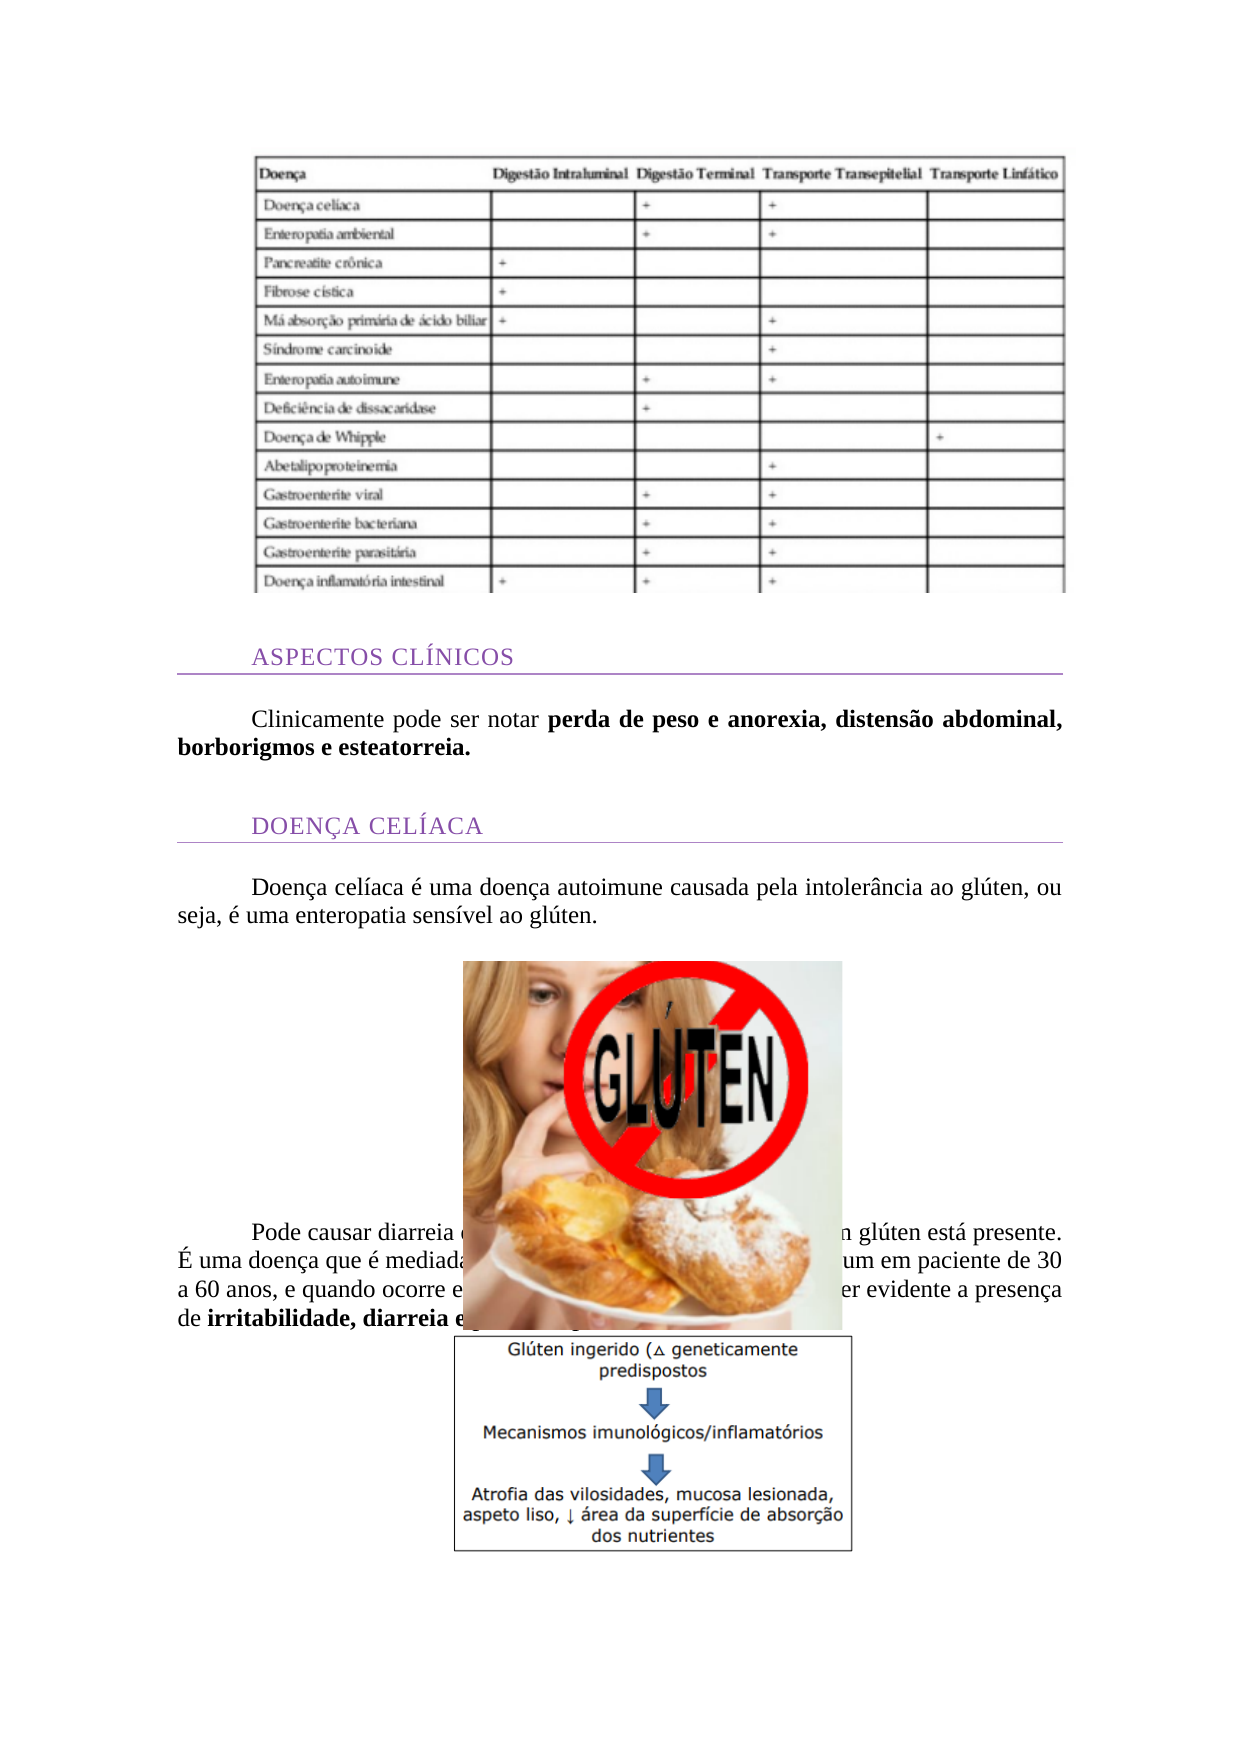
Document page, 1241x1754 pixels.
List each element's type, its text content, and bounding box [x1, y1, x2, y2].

subtitle Doença Celíaca [177, 811, 1063, 842]
text Doença celíaca é uma doença autoimune causada pela intolerância ao glúten, ou seja, é uma enteropatia sensível ao glúten. [177, 872, 1063, 929]
text Pode causar diarreia quando ingestão de cereais que contém glúten está presente. É uma doença que é mediada pelo sistema imunológico, mais comum em paciente de 30 a 60 anos, e quando ocorre em crianças entre 6 – 24 meses, pode ser evidente a presença de irritabilidade, diarreia e perda de peso. [579, 1217, 1063, 1332]
picture [463, 961, 843, 1330]
text Pode causar diarreia quando ingestão de cereais que contém glúten está presente. É uma doença que é mediada pelo sistema imunológico, mais comum em paciente de 30 a 60 anos, e quando ocorre em crianças entre 6 – 24 meses, pode ser evidente a presença de irritabilidade, diarreia e perda de peso. [177, 1217, 472, 1332]
subtitle Aspectos clínicos [177, 642, 1063, 673]
text Clinicamente pode ser notar perda de peso e anorexia, distensão abdominal, borborigmos e esteatorreia. [177, 704, 1063, 761]
picture [451, 1331, 863, 1556]
picture [251, 147, 1077, 593]
